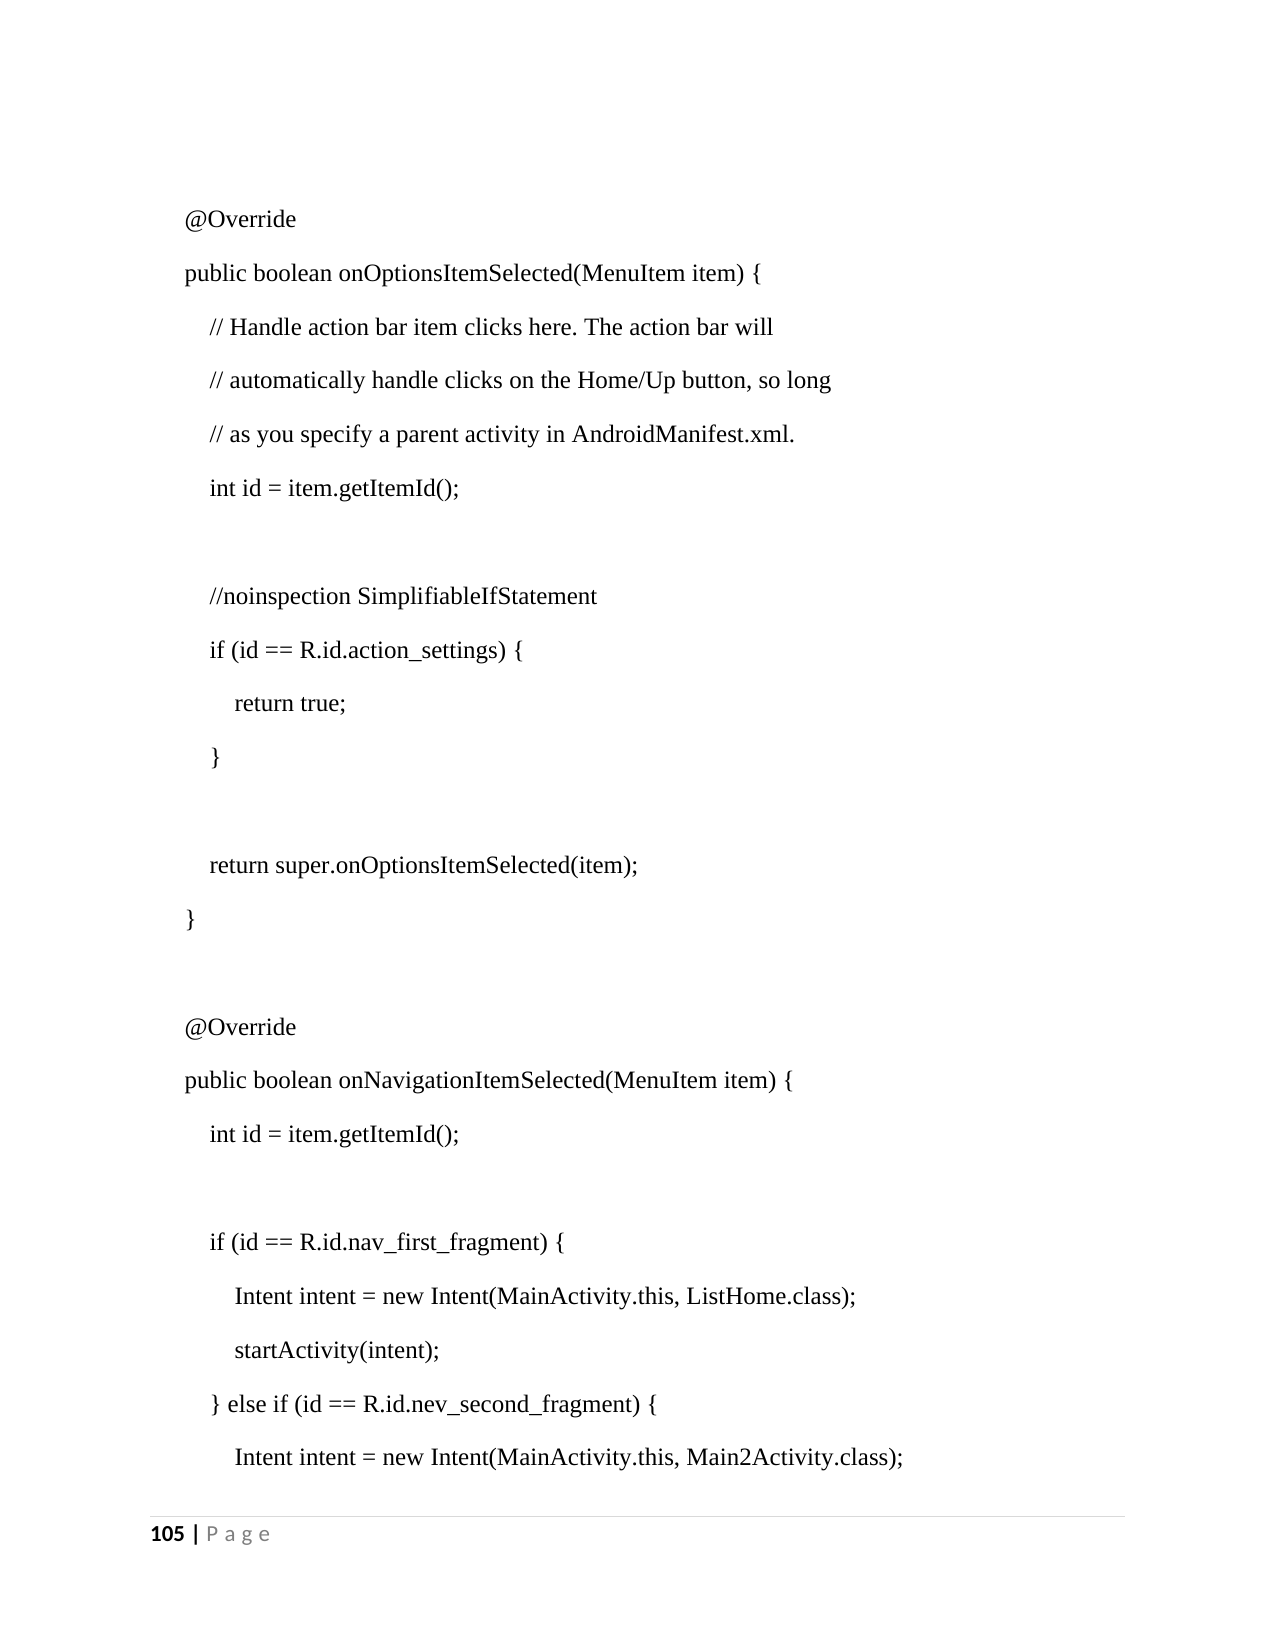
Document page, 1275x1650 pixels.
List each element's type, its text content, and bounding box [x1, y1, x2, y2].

text } [159, 904, 1125, 933]
text } [159, 742, 1125, 771]
text return super.onOptionsItemSelected(item); [159, 850, 1125, 879]
text Intent intent = new Intent(MainActivity.this, Main2Activity.class); [159, 1442, 1125, 1471]
text @Override [159, 1012, 1125, 1040]
text if (id == R.id.action_settings) { [159, 635, 1125, 663]
text //noinspection SimplifiableIfStatement [159, 581, 1125, 609]
text @Override [159, 204, 1125, 233]
text int id = item.getItemId(); [159, 1119, 1125, 1148]
text public boolean onNavigationItemSelected(MenuItem item) { [159, 1066, 1125, 1094]
text // Handle action bar item clicks here. The action bar will [159, 312, 1125, 340]
text public boolean onOptionsItemSelected(MenuItem item) { [159, 258, 1125, 286]
text } else if (id == R.id.nev_second_fragment) { [159, 1389, 1125, 1417]
text return true; [159, 688, 1125, 717]
text Intent intent = new Intent(MainActivity.this, ListHome.class); [159, 1281, 1125, 1310]
text int id = item.getItemId(); [159, 473, 1125, 502]
text startActivity(intent); [159, 1335, 1125, 1363]
text if (id == R.id.nav_first_fragment) { [159, 1227, 1125, 1256]
text // as you specify a parent activity in AndroidManifest.xml. [159, 419, 1125, 448]
text // automatically handle clicks on the Home/Up button, so long [159, 365, 1125, 394]
